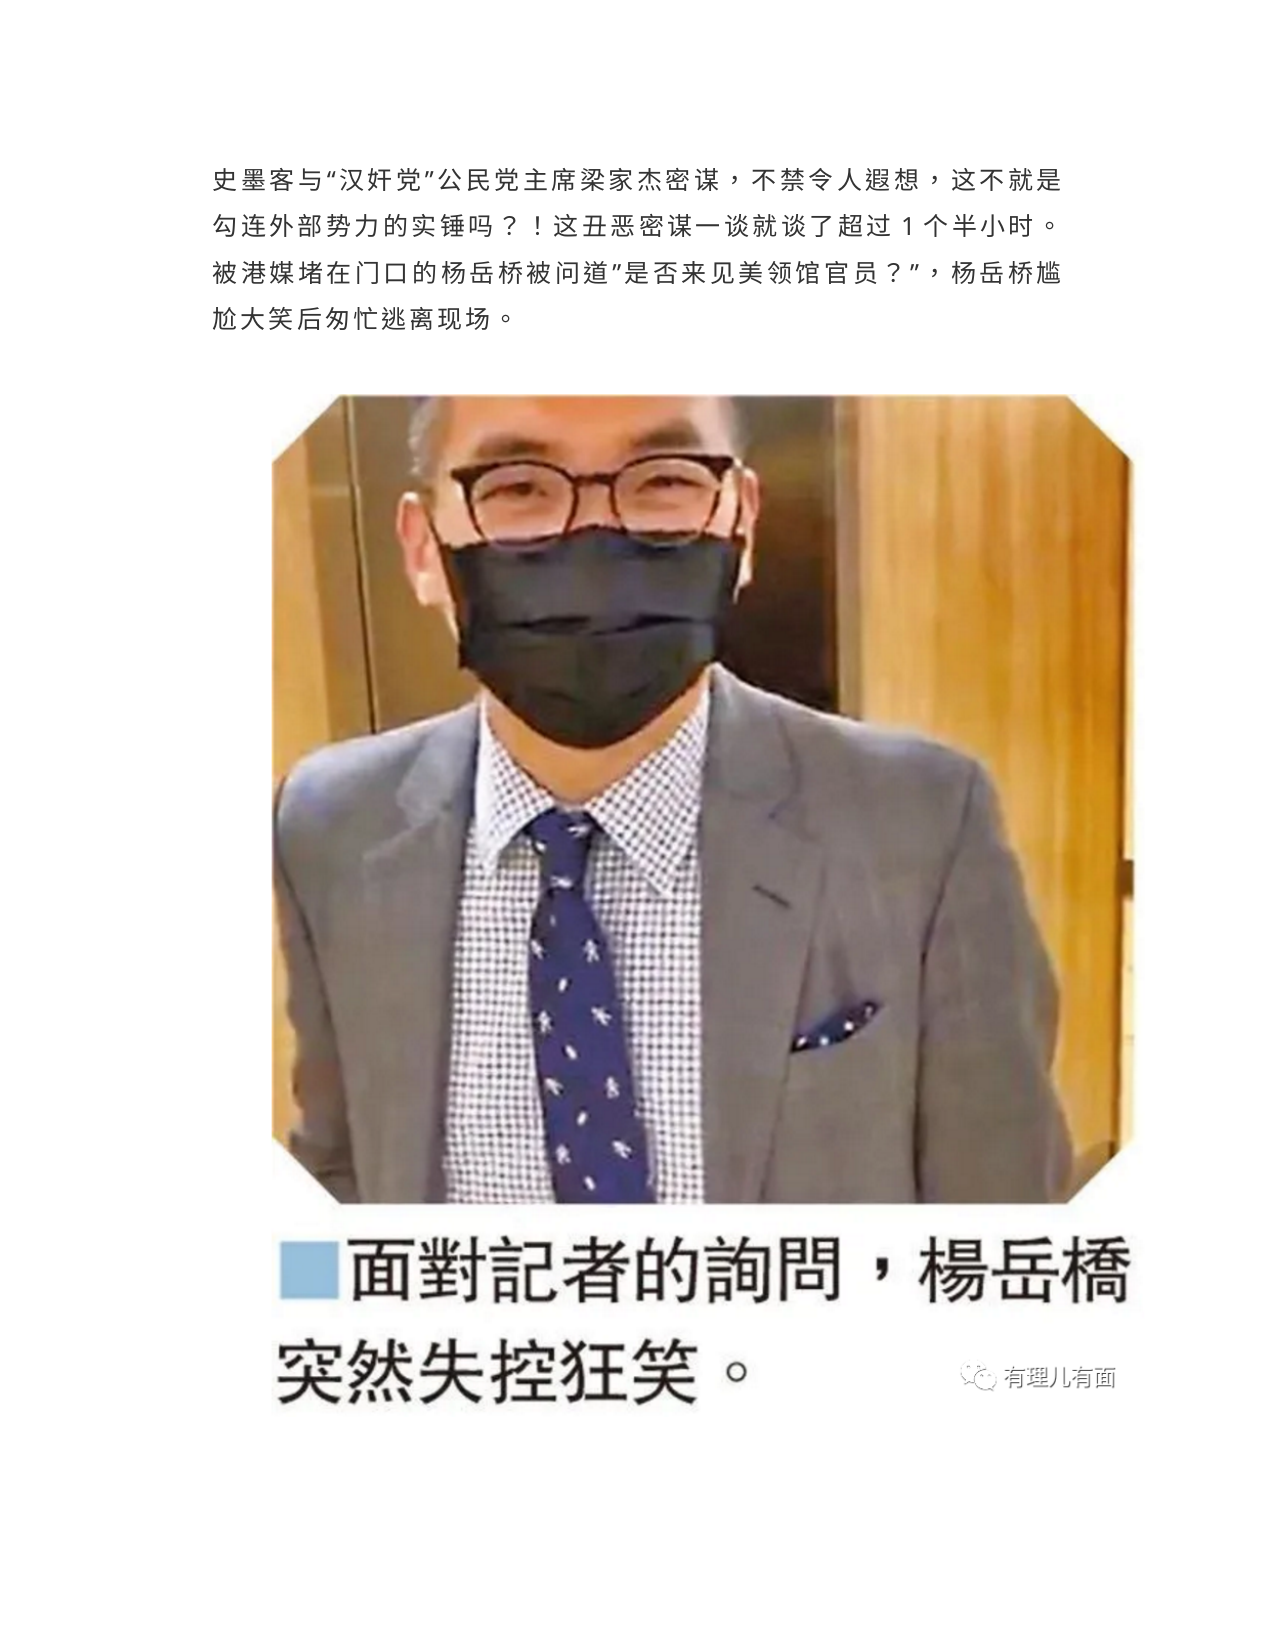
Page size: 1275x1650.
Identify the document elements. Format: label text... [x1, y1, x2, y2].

picture [244, 382, 1145, 1417]
text 史墨客与“汉奸党”公民党主席梁家杰密谋，不禁令人遐想，这不就是勾连外部势力的实锤吗？！这丑恶密谋一谈就谈了超过1个半小时。被港媒堵在门口的杨岳桥被问道”是否来见美领馆官员？”，杨岳桥尴尬大笑后匆忙逃离现场。 [212, 150, 1062, 336]
